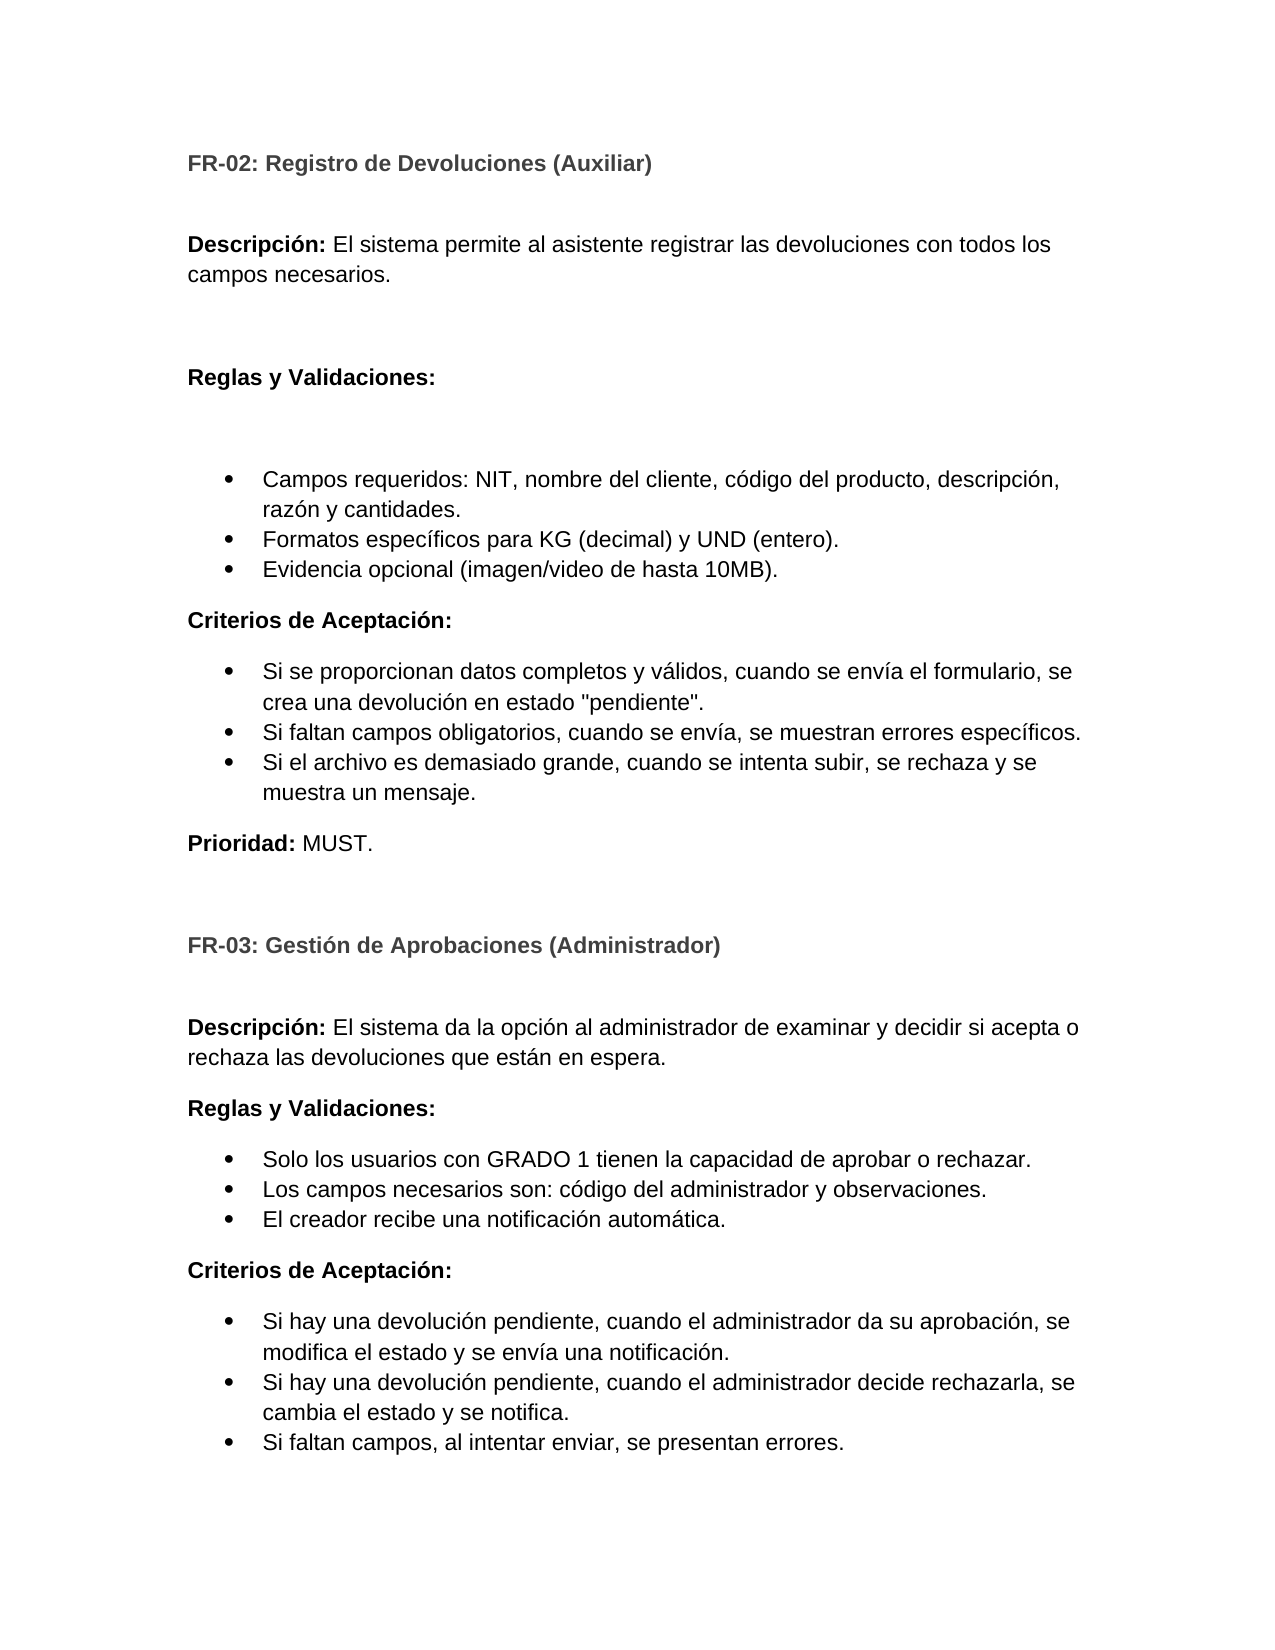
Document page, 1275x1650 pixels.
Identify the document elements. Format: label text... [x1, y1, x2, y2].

list Evidencia opcional (imagen/video de hasta 10MB). [225, 556, 1087, 583]
list Formatos específicos para KG (decimal) y UND (entero). [225, 526, 1087, 552]
list Si faltan campos, al intentar enviar, se presentan errores. [225, 1429, 1087, 1456]
subtitle FR-03: Gestión de Aprobaciones (Administrador) [187, 932, 1087, 959]
text Criterios de Aceptación: [187, 607, 1087, 634]
subtitle FR-02: Registro de Devoluciones (Auxiliar) [187, 150, 1087, 176]
text Reglas y Validaciones: [187, 1095, 1087, 1121]
list Campos requeridos: NIT, nombre del cliente, código del producto, descripción, razón y cantidades. [225, 466, 1087, 522]
text Descripción: El sistema permite al asistente registrar las devoluciones con todos los campos necesarios. [187, 231, 1087, 288]
text Descripción: El sistema da la opción al administrador de examinar y decidir si acepta o rechaza las devoluciones que están en espera. [187, 1013, 1087, 1070]
text Reglas y Validaciones: [187, 363, 1087, 390]
list Los campos necesarios son: código del administrador y observaciones. [225, 1176, 1087, 1202]
list Si hay una devolución pendiente, cuando el administrador decide rechazarla, se cambia el estado y se notifica. [225, 1369, 1087, 1425]
text Prioridad: MUST. [187, 830, 1087, 857]
list Si faltan campos obligatorios, cuando se envía, se muestran errores específicos. [225, 719, 1087, 745]
list El creador recibe una notificación automática. [225, 1206, 1087, 1233]
list Si se proporcionan datos completos y válidos, cuando se envía el formulario, se crea una devolución en estado "pendiente". [225, 658, 1087, 715]
list Si hay una devolución pendiente, cuando el administrador da su aprobación, se modifica el estado y se envía una notificación. [225, 1308, 1087, 1365]
list Solo los usuarios con GRADO 1 tienen la capacidad de aprobar o rechazar. [225, 1146, 1087, 1172]
list Si el archivo es demasiado grande, cuando se intenta subir, se rechaza y se muestra un mensaje. [225, 749, 1087, 806]
text Criterios de Aceptación: [187, 1257, 1087, 1284]
